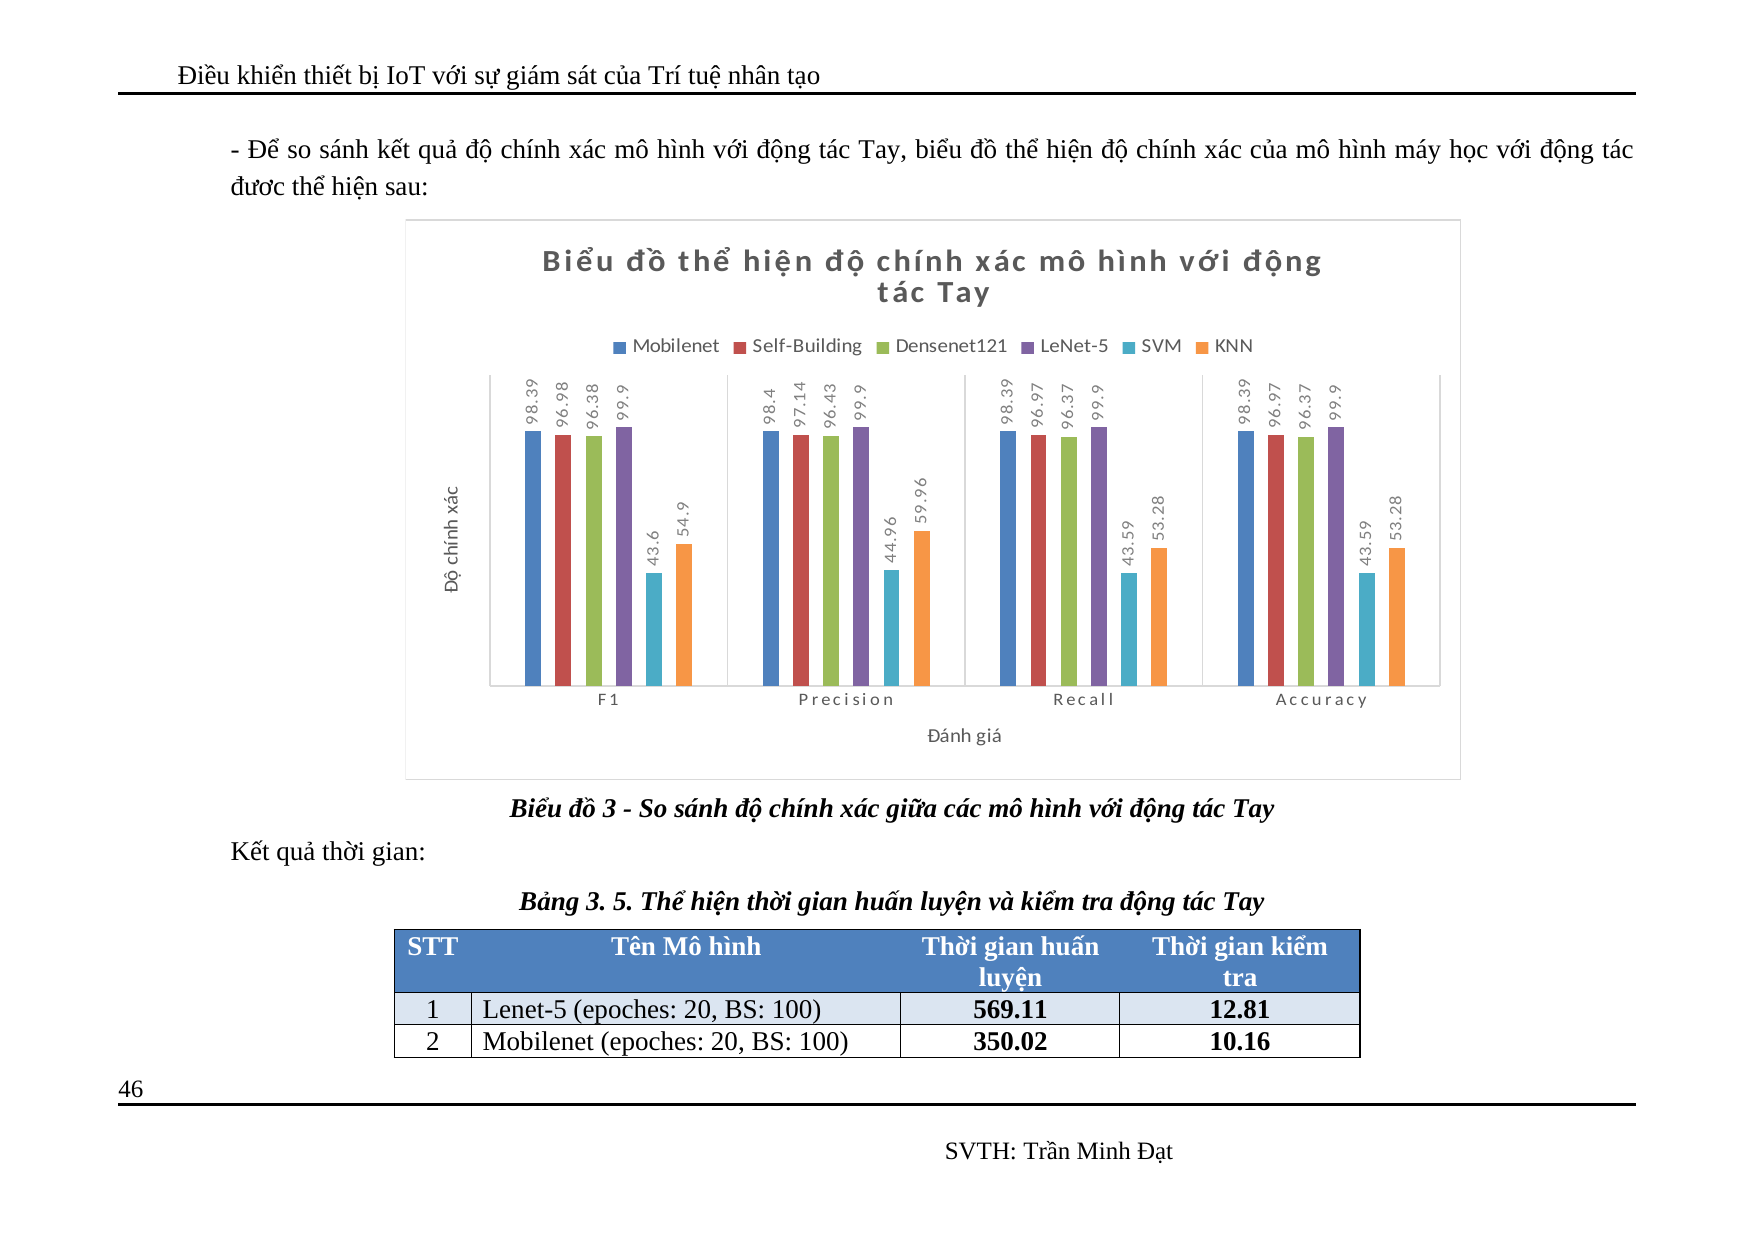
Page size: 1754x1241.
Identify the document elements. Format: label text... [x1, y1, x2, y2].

text Bảng 3. 5. Thể hiện thời gian huấn luyện và kiểm tra động tác Tay [118, 885, 1636, 916]
table_header Thời gian kiểm tra [1120, 930, 1359, 992]
table_header Thời gian huấn luyện [901, 930, 1120, 992]
table_cell Lenet-5 (epoches: 20, BS: 100) [472, 993, 900, 1024]
table_header STT [395, 930, 471, 992]
list - Để so sánh kết quả độ chính xác mô hình với động tác Tay, biểu đồ thể hiện độ chính xác của mô hình máy học với động tác đươc thể hiện sau: [230, 133, 1636, 201]
table_cell 569.11 [901, 993, 1119, 1024]
table_cell 350.02 [901, 1025, 1119, 1057]
table_cell Mobilenet (epoches: 20, BS: 100) [472, 1025, 900, 1057]
list Kết quả thời gian: [230, 835, 1636, 867]
table_cell 1 [395, 993, 471, 1024]
table_cell 12.81 [1120, 993, 1359, 1024]
table_cell 10.16 [1120, 1025, 1359, 1057]
table_header Tên Mô hình [471, 930, 901, 992]
text Biểu đồ 3 - So sánh độ chính xác giữa các mô hình với động tác Tay [118, 792, 1636, 823]
table_cell 2 [395, 1025, 471, 1057]
